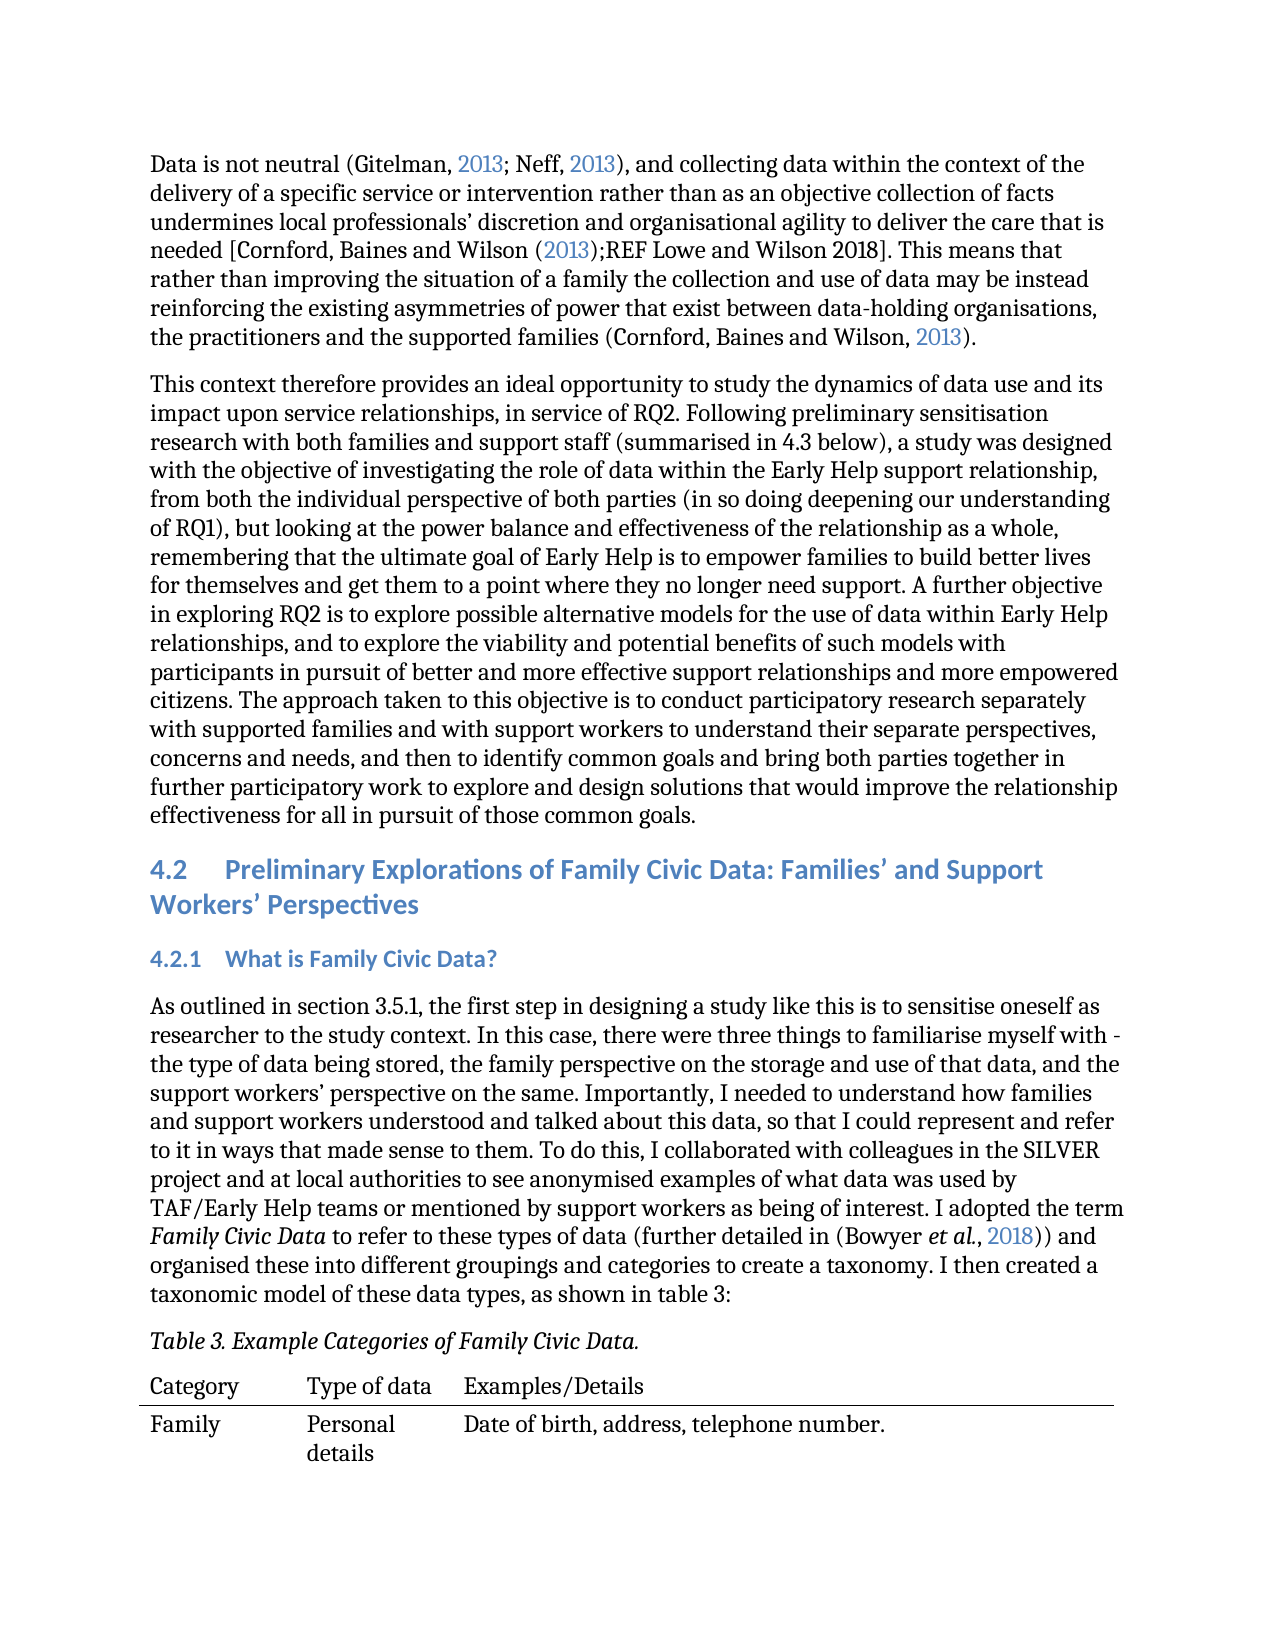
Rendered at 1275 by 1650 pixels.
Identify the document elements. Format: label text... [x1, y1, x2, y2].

table_cell Family [139, 1406, 295, 1471]
table_header Examples/Details [452, 1369, 1114, 1405]
text This context therefore provides an ideal opportunity to study the dynamics of data use and its impact upon service relationships, in service of RQ2. Following preliminary sensitisation research with both families and support staff (summarised in 4.3 below), a study was designed with the objective of investigating the role of data within the Early Help support relationship, from both the individual perspective of both parties (in so doing deepening our understanding of RQ1), but looking at the power balance and effectiveness of the relationship as a whole, remembering that the ultimate goal of Early Help is to empower families to build better lives for themselves and get them to a point where they no longer need support. A further objective in exploring RQ2 is to explore possible alternative models for the use of data within Early Help relationships, and to explore the viability and potential benefits of such models with participants in pursuit of better and more effective support relationships and more empowered citizens. The approach taken to this objective is to conduct participatory research separately with supported families and with support workers to understand their separate perspectives, concerns and needs, and then to identify common goals and bring both parties together in further participatory work to explore and design solutions that would improve the relationship effectiveness for all in pursuit of those common goals. [150, 370, 1125, 830]
table_cell Date of birth, address, telephone number. [452, 1406, 1114, 1471]
subtitle 4.2.1 What is Family Civic Data? [150, 943, 1125, 973]
table_header Category [139, 1369, 295, 1405]
subtitle 4.2 Preliminary Explorations of Family Civic Data: Families’ and Support Workers’ Perspectives [150, 851, 1125, 922]
text Table 3. Example Categories of Family Civic Data. [150, 1327, 1125, 1356]
text As outlined in section 3.5.1, the first step in designing a study like this is to sensitise oneself as researcher to the study context. In this case, there were three things to familiarise myself with - the type of data being stored, the family perspective on the storage and use of that data, and the support workers’ perspective on the same. Importantly, I needed to understand how families and support workers understood and talked about this data, so that I could represent and refer to it in ways that made sense to them. To do this, I collaborated with colleagues in the SILVER project and at local authorities to see anonymised examples of what data was used by TAF/Early Help teams or mentioned by support workers as being of interest. I adopted the term Family Civic Data to refer to these types of data (further detailed in (Bowyer et al., 2018)) and organised these into different groupings and categories to create a taxonomy. I then created a taxonomic model of these data types, as shown in table 3: [150, 992, 1125, 1308]
text Data is not neutral (Gitelman, 2013; Neff, 2013), and collecting data within the context of the delivery of a specific service or intervention rather than as an objective collection of facts undermines local professionals’ discretion and organisational agility to deliver the care that is needed [Cornford, Baines and Wilson (2013);REF Lowe and Wilson 2018]. This means that rather than improving the situation of a family the collection and use of data may be instead reinforcing the existing asymmetries of power that exist between data-holding organisations, the practitioners and the supported families (Cornford, Baines and Wilson, 2013). [150, 150, 1125, 351]
table_cell Personal details [295, 1406, 452, 1471]
table_header Type of data [295, 1369, 452, 1405]
